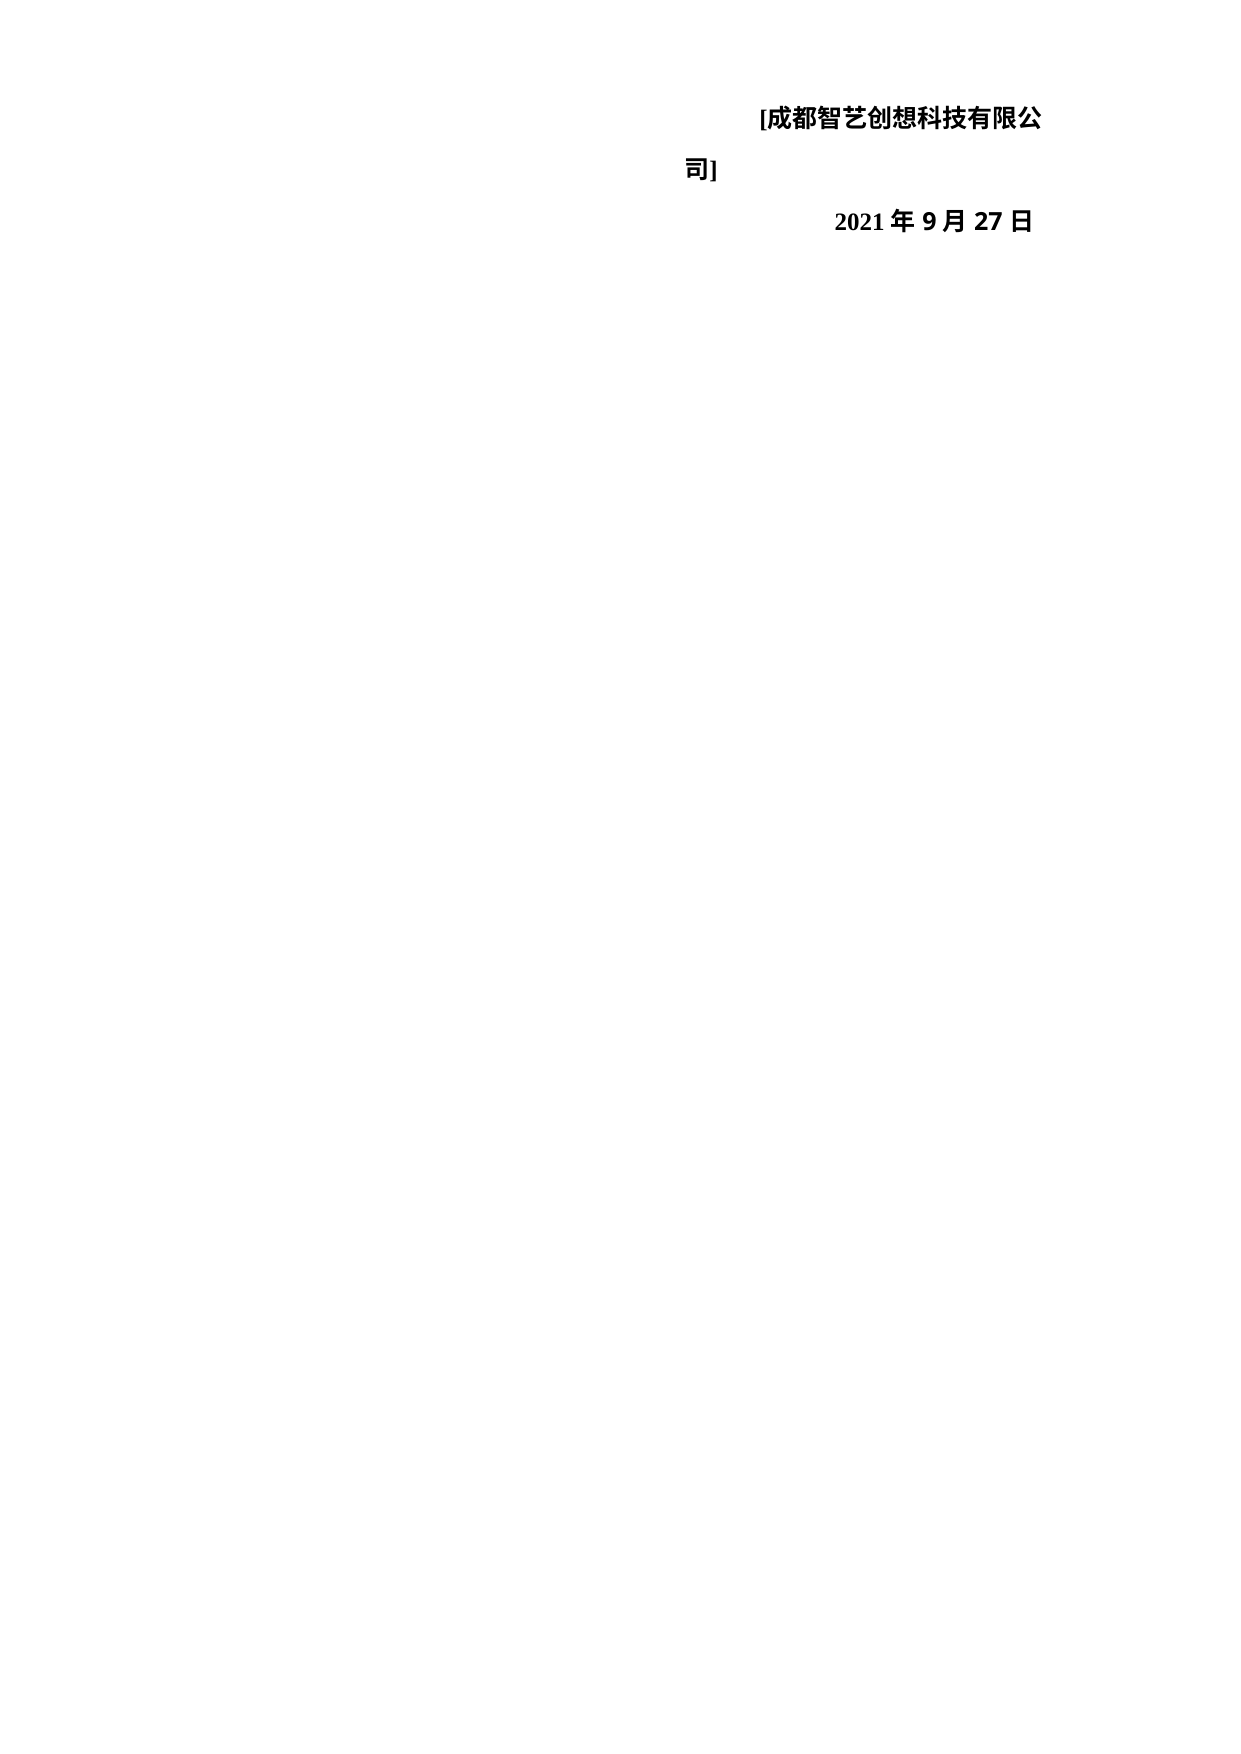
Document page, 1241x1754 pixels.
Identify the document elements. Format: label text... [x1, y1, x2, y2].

text [成都智艺创想科技有限公司] [684, 101, 1076, 186]
text 2021 年 9 月 27 日 [684, 203, 1076, 237]
